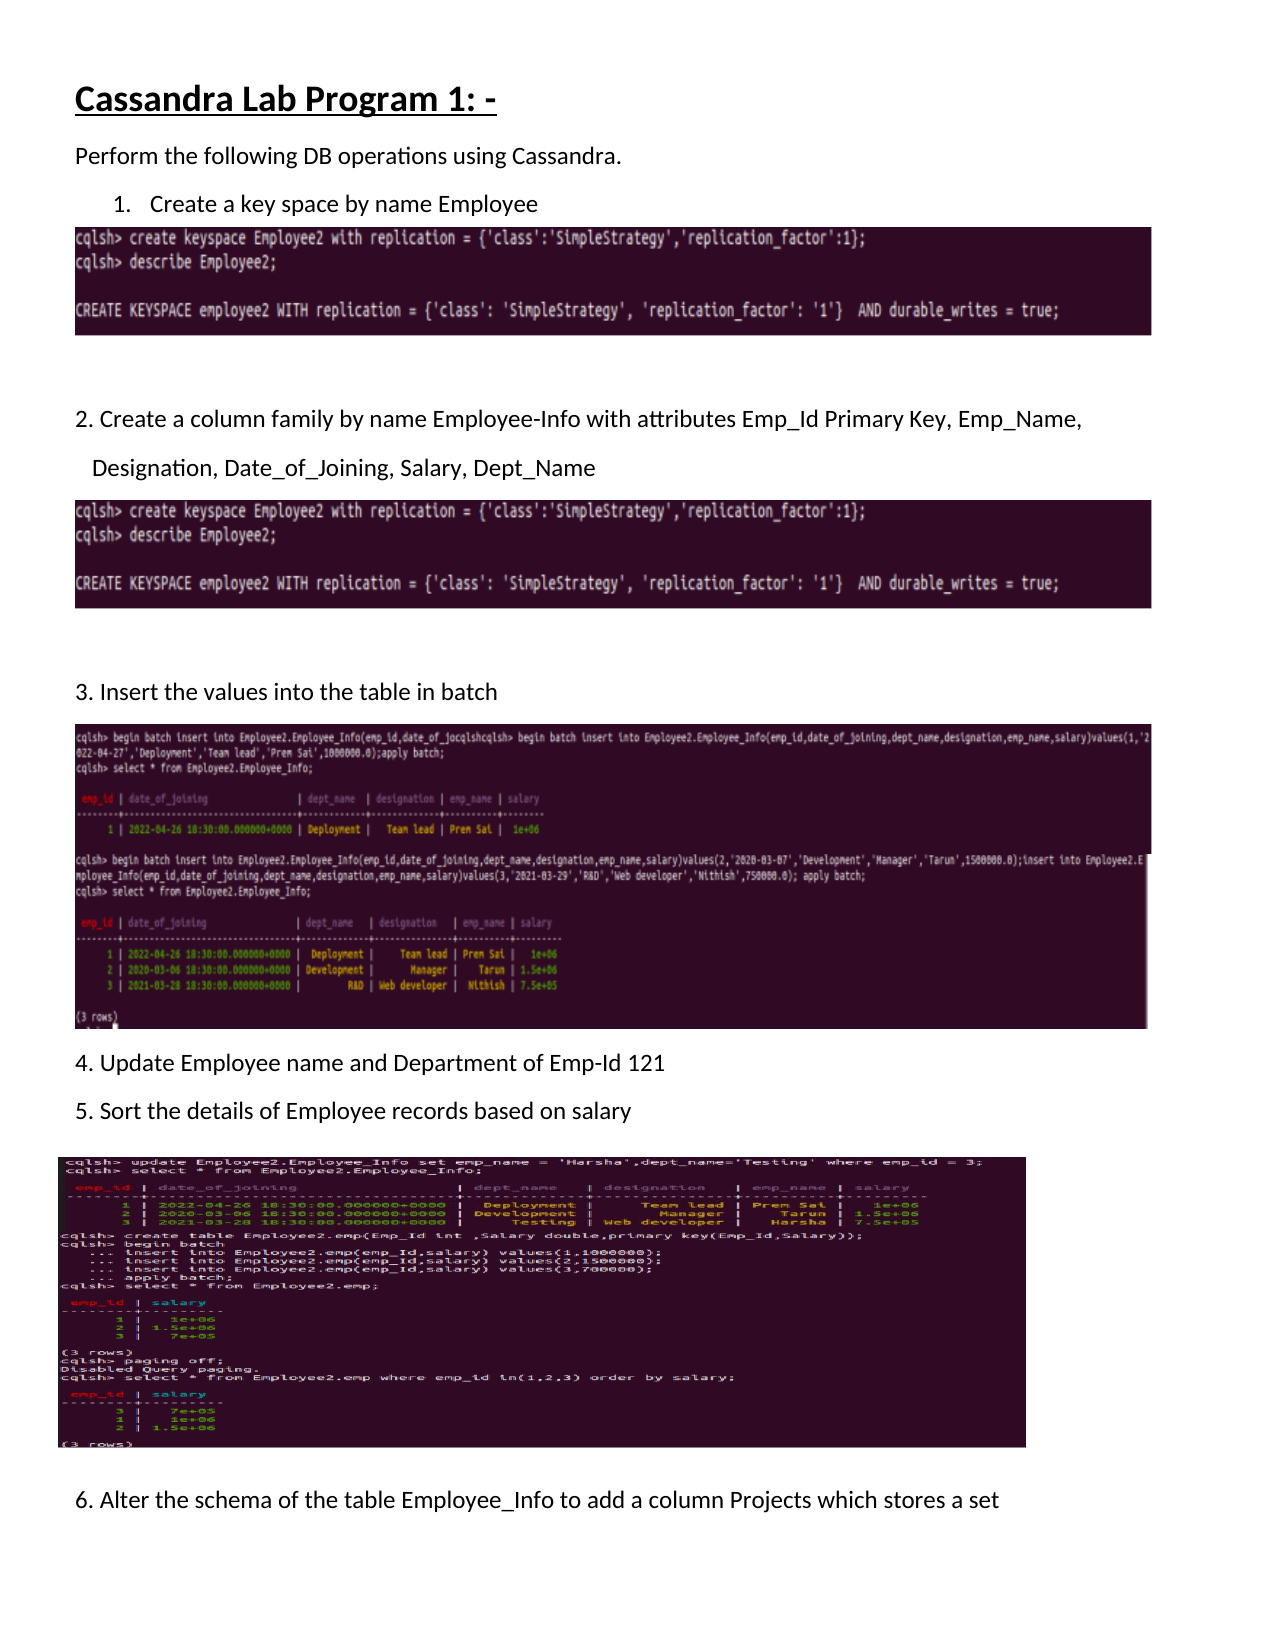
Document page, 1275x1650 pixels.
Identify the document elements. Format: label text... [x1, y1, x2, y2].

text 3. Insert the values into the table in batch [75, 676, 1200, 707]
text 2. Create a column family by name Employee-Info with attributes Emp_Id Primary Key, Emp_Name, [75, 403, 1200, 433]
text Cassandra Lab Program 1: - [75, 75, 1200, 121]
picture [75, 227, 1153, 337]
text 4. Update Employee name and Department of Emp-Id 121 [75, 1047, 1200, 1077]
picture [75, 724, 1153, 1029]
picture [75, 500, 1153, 610]
text Designation, Date_of_Joining, Salary, Dept_Name [75, 452, 1200, 482]
text Perform the following DB operations using Cassandra. [75, 140, 1200, 170]
list Create a key space by name Employee [112, 188, 1200, 219]
picture [58, 1157, 1026, 1448]
text 6. Alter the schema of the table Employee_Info to add a column Projects which stores a set [75, 1485, 1200, 1515]
text 5. Sort the details of Employee records based on salary [75, 1096, 1200, 1126]
